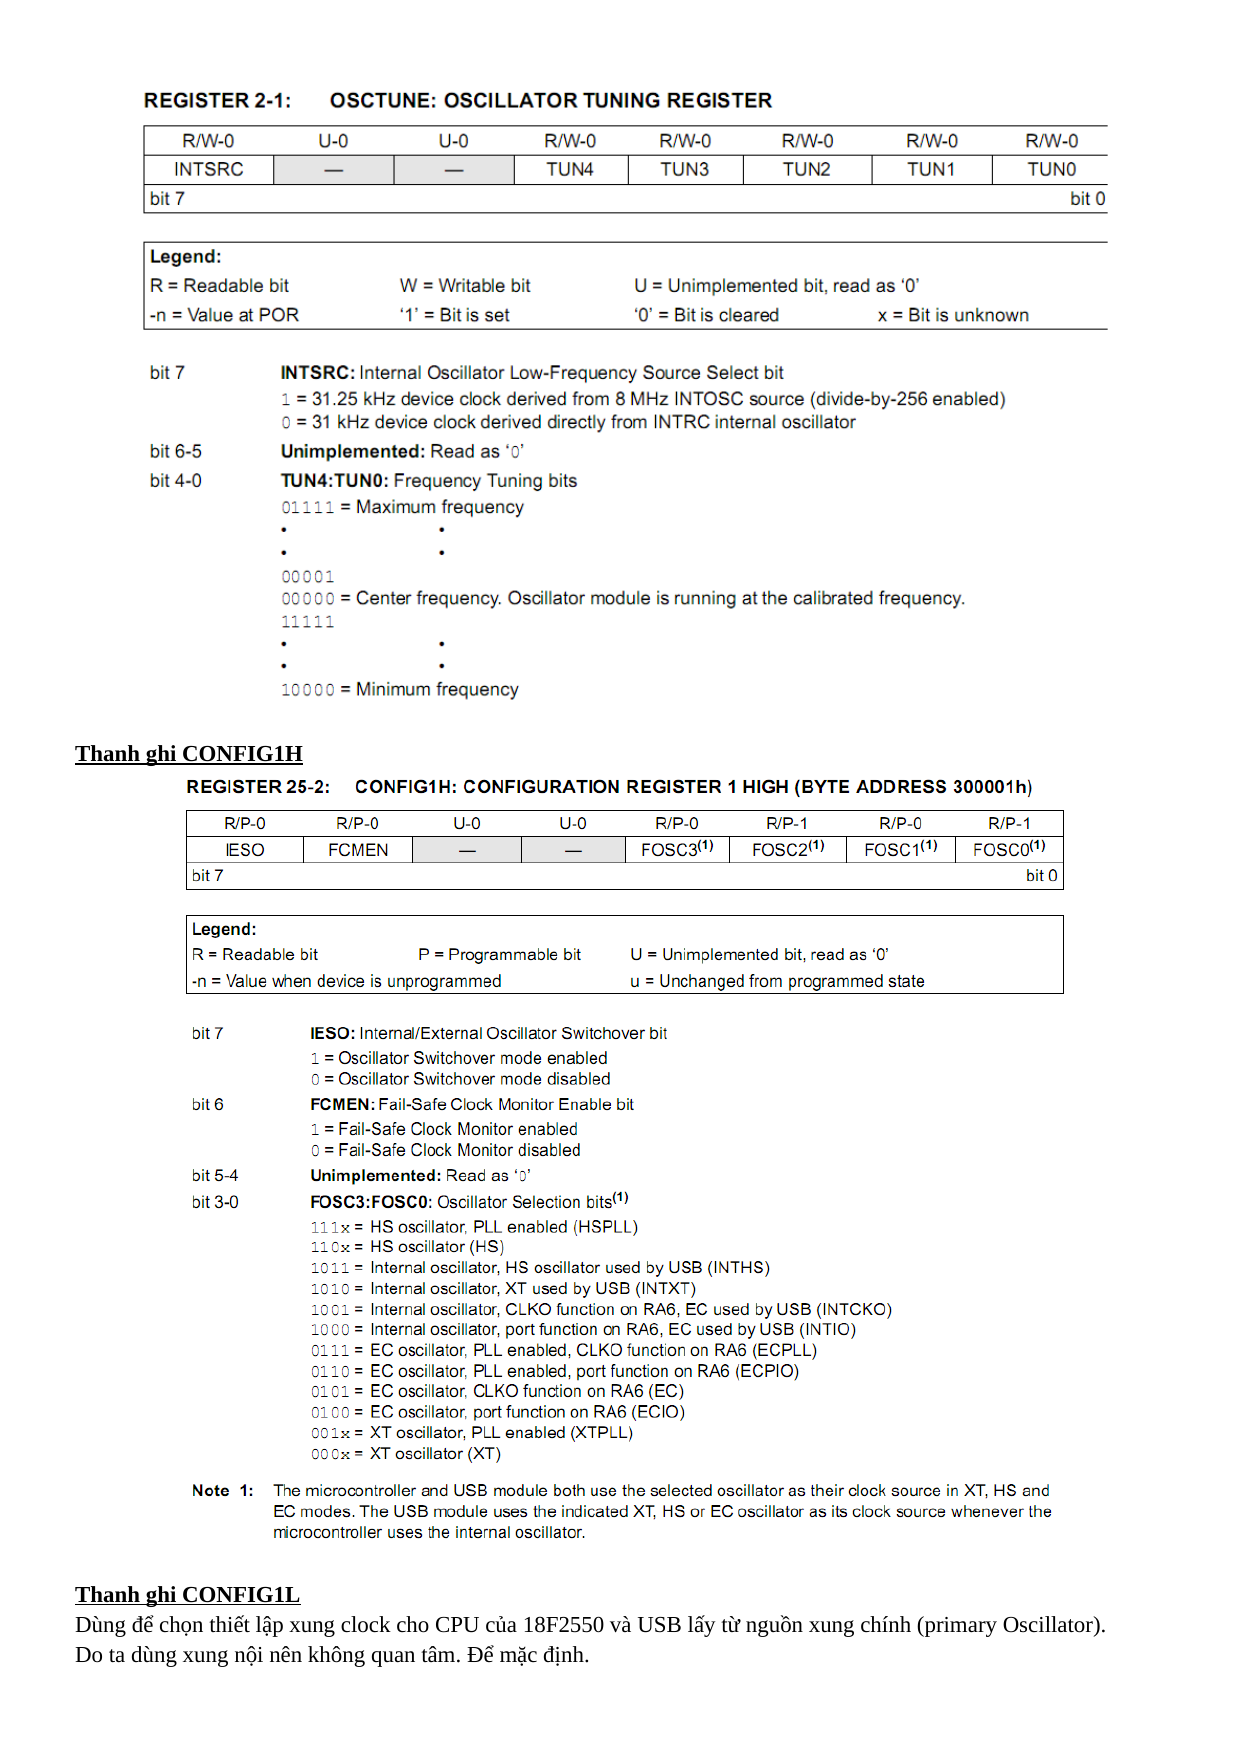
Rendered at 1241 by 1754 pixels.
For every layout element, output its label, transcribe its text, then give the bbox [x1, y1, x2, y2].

text Thanh ghi CONFIG1H [75, 741, 1165, 767]
text Dùng để chọn thiết lập xung clock cho CPU của 18F2550 và USB lấy từ nguồn xung chính (primary Oscillator). [75, 1611, 1165, 1637]
picture [175, 770, 1066, 1547]
text Do ta dùng xung nội nên không quan tâm. Để mặc định. [75, 1641, 1165, 1667]
picture [132, 75, 1108, 707]
text Thanh ghi CONFIG1L [75, 1581, 1165, 1607]
